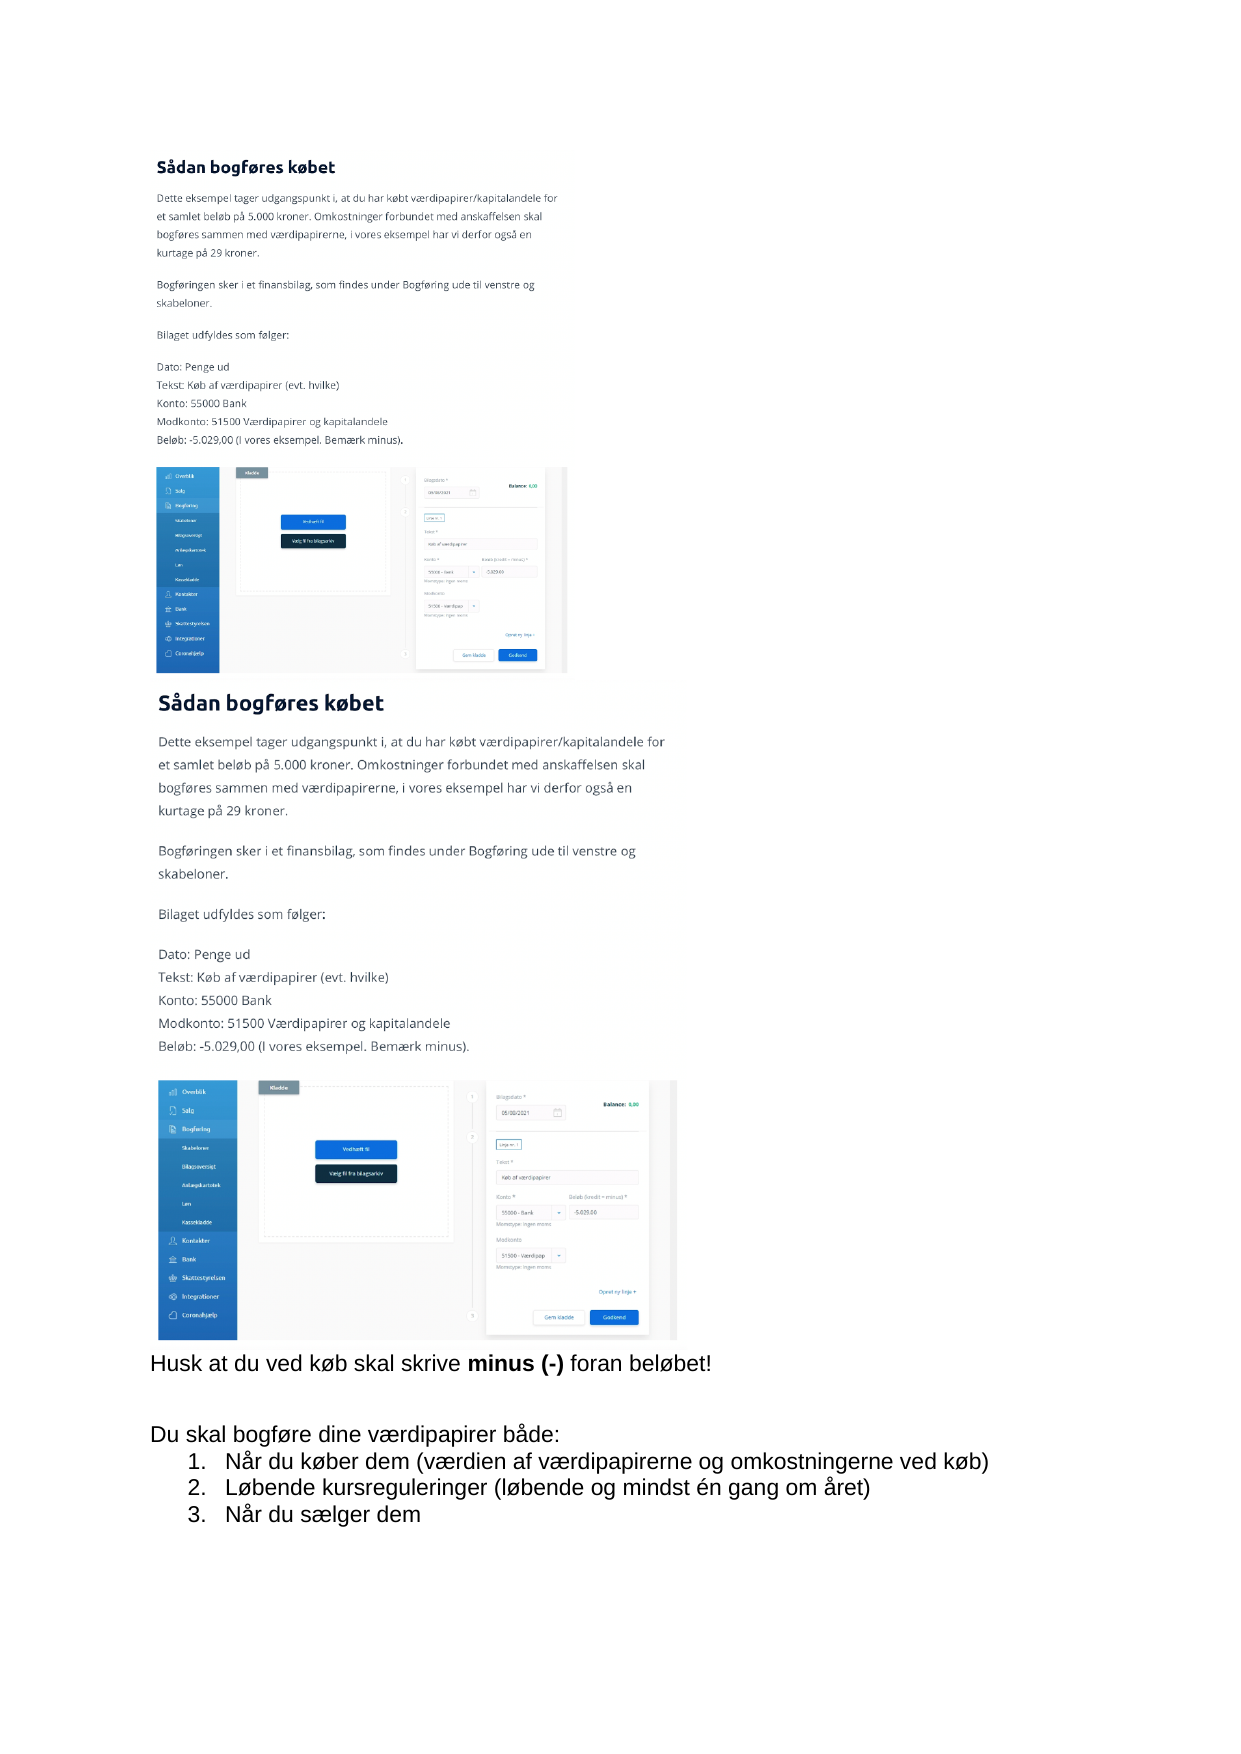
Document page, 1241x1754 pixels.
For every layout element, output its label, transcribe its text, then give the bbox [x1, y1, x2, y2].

text Husk at du ved køb skal skrive minus (-) foran beløbet! [150, 1350, 1090, 1376]
text Du skal bogføre dine værdipapirer både: [150, 1421, 1090, 1448]
list Når du køber dem (værdien af værdipapirerne og omkostningerne ved køb) [187, 1448, 1090, 1474]
picture [150, 150, 688, 1350]
list Når du sælger dem [187, 1501, 1090, 1527]
list Løbende kursreguleringer (løbende og mindst én gang om året) [187, 1474, 1090, 1501]
